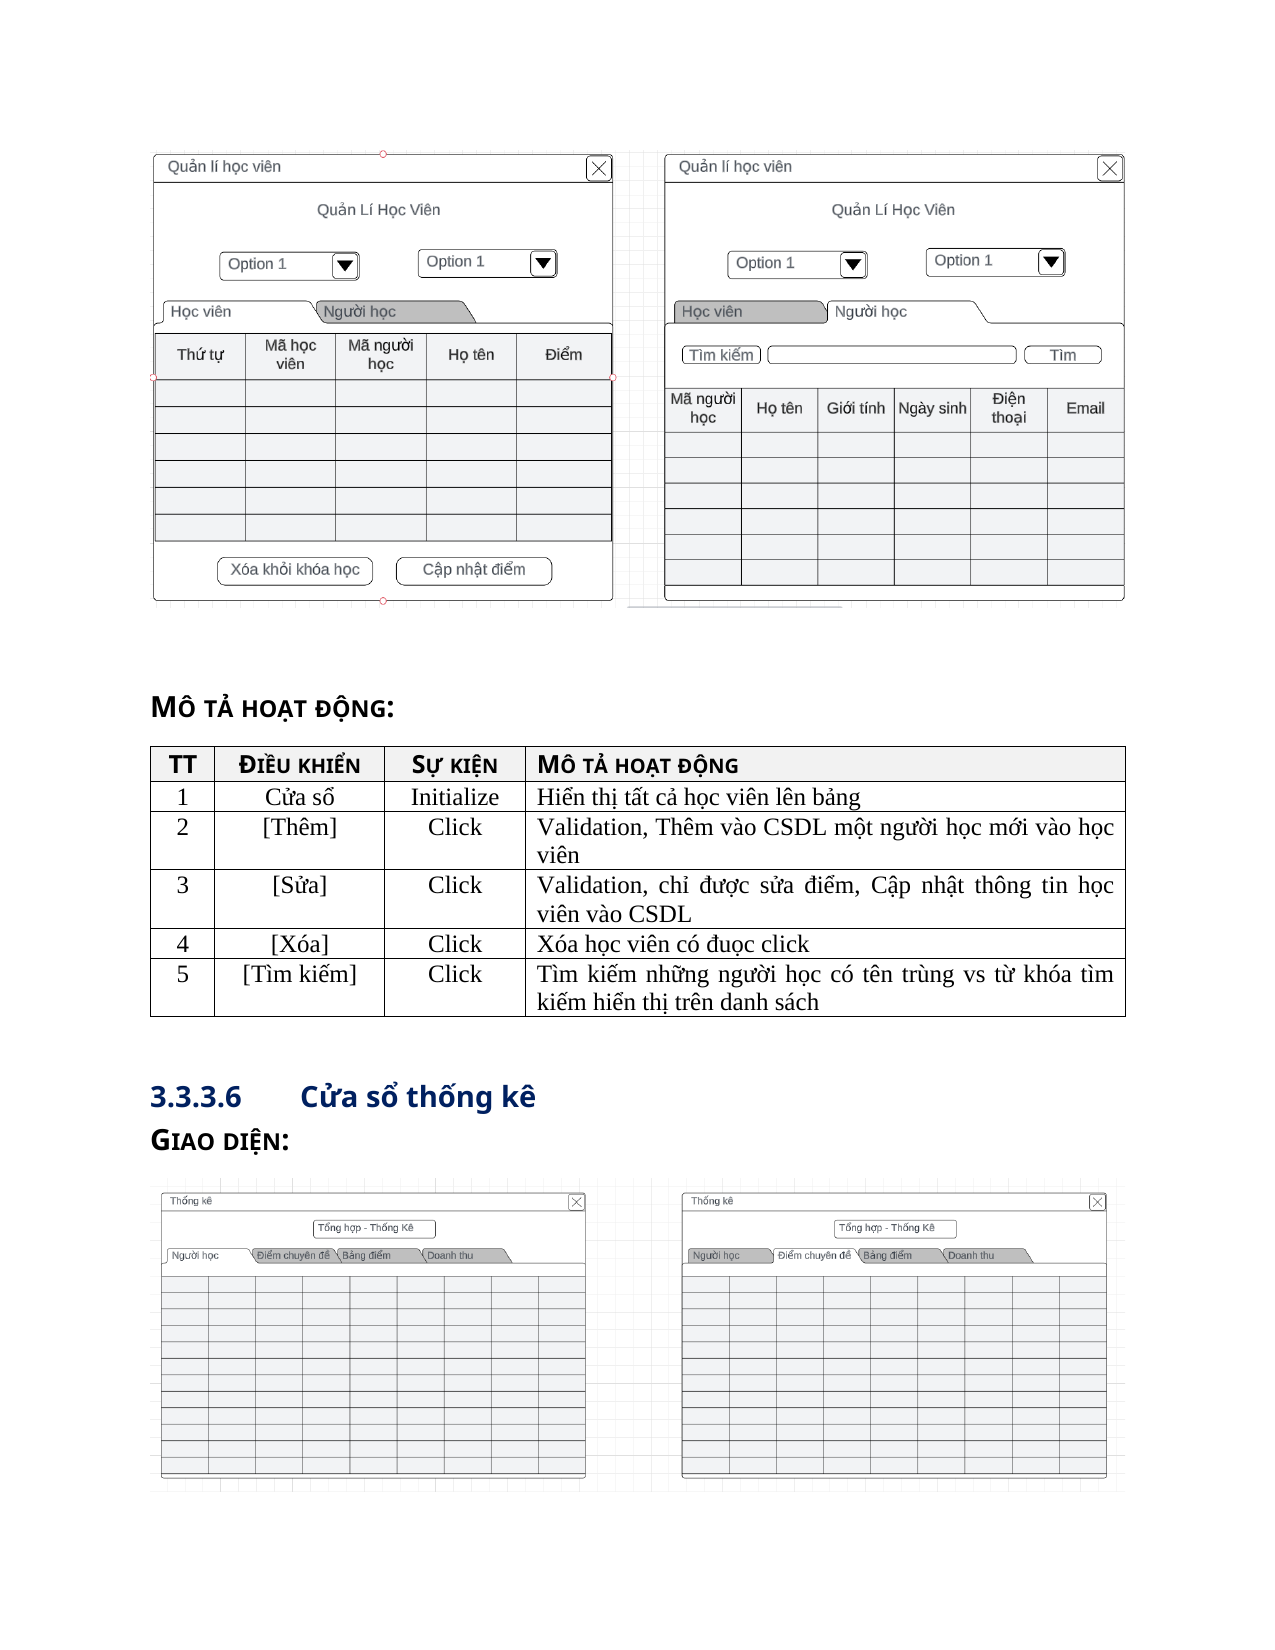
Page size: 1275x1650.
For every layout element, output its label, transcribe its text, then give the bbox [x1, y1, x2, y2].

picture [150, 150, 1125, 608]
table_header Mô tả hoạt động [526, 747, 1125, 781]
subtitle Cửa sổ thống kê [150, 1077, 1125, 1116]
table_cell [Thêm] [215, 812, 384, 869]
table_cell Click [385, 959, 525, 1016]
table_cell 1 [151, 782, 214, 811]
table_cell [Tìm kiếm] [215, 959, 384, 1016]
table_cell [Sửa] [215, 870, 384, 928]
table_cell Click [385, 929, 525, 958]
table_cell 5 [151, 959, 214, 1016]
text Mô tả hoạt động: [150, 686, 1125, 726]
table_header TT [151, 747, 214, 781]
table_cell [Xóa] [215, 929, 384, 958]
table_cell Validation, Thêm vào CSDL một người học mới vào học viên [526, 812, 1125, 869]
table_cell Hiển thị tất cả học viên lên bảng [526, 782, 1125, 811]
table_cell Click [385, 870, 525, 928]
table_cell 2 [151, 812, 214, 869]
table_cell Xóa học viên có đuọc click [526, 929, 1125, 958]
text Giao diện: [150, 1119, 1125, 1159]
table_cell Validation, chỉ được sửa điểm, Cập nhật thông tin học viên vào CSDL [526, 870, 1125, 928]
table_cell Cửa sổ [215, 782, 384, 811]
table_cell 3 [151, 870, 214, 928]
table_cell Initialize [385, 782, 525, 811]
table_header Sự kiện [385, 747, 525, 781]
table_cell Tìm kiếm những người học có tên trùng vs từ khóa tìm kiếm hiển thị trên danh sách [526, 959, 1125, 1016]
table_cell Click [385, 812, 525, 869]
table_header Điều khiển [215, 747, 384, 781]
picture [150, 1178, 1125, 1492]
table_cell 4 [151, 929, 214, 958]
